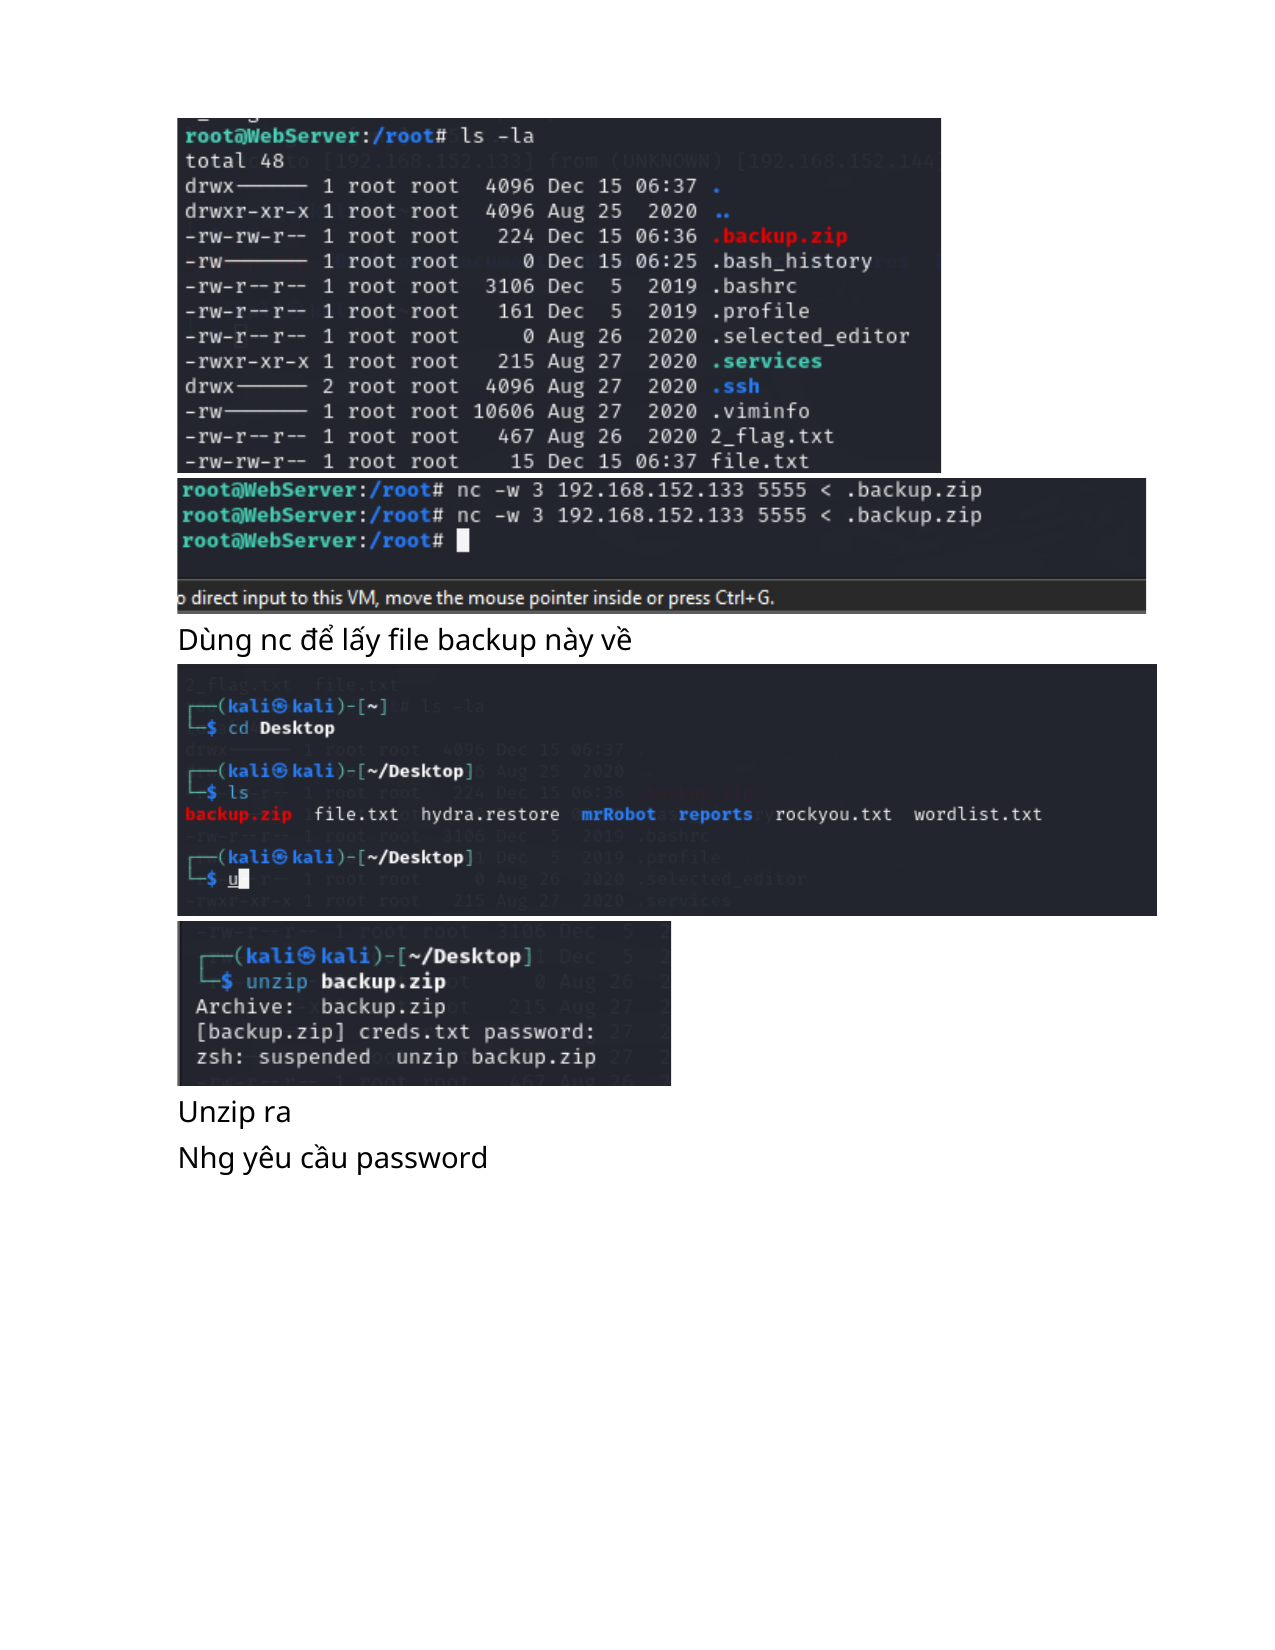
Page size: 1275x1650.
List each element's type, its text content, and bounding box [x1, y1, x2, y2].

text Unzip ra [177, 1091, 1157, 1131]
picture [177, 118, 942, 473]
picture [177, 478, 1147, 614]
picture [177, 921, 672, 1086]
text Dùng nc để lấy file backup này về [177, 619, 1157, 659]
picture [177, 664, 1157, 916]
text Nhg yêu cầu password [177, 1137, 1157, 1177]
